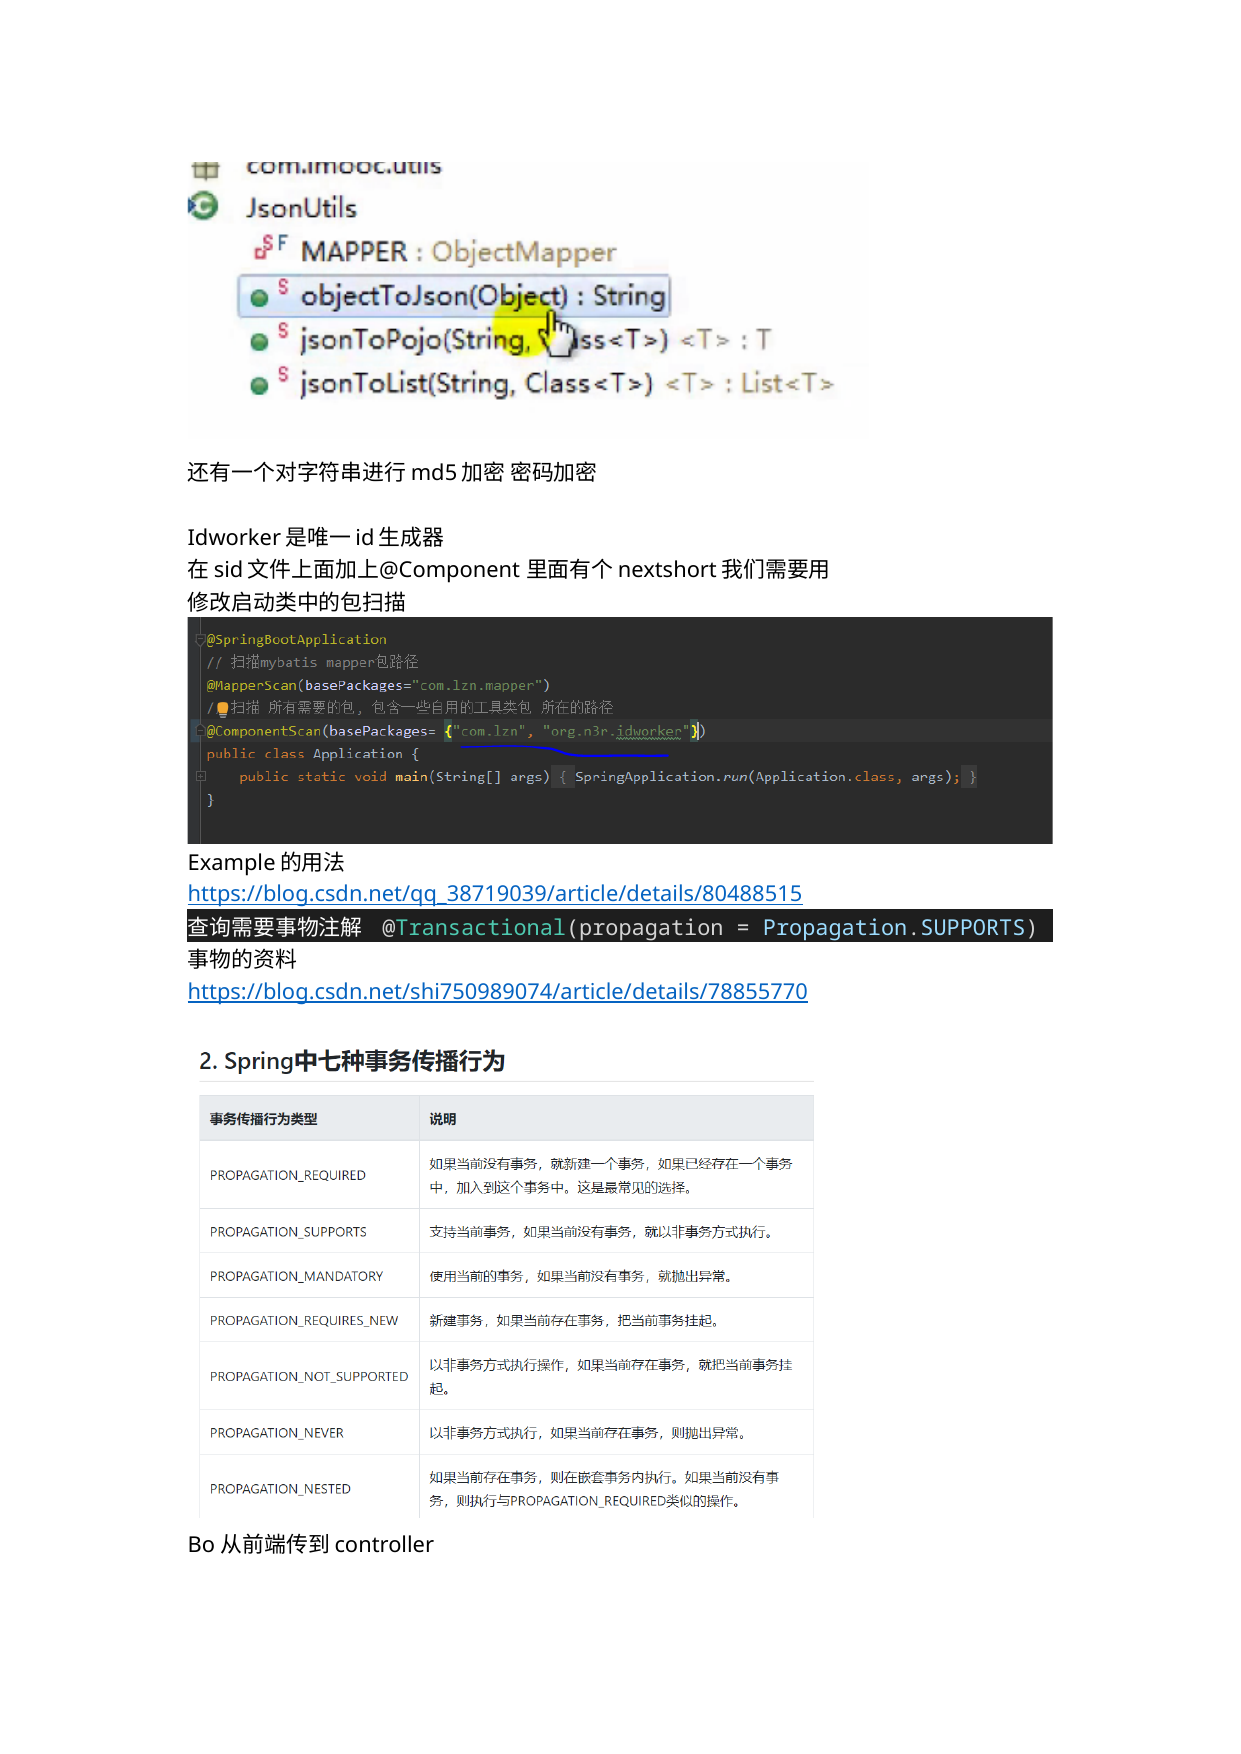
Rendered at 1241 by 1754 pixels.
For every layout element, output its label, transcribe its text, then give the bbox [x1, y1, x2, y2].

text Idworker是唯一id生成器 [187, 519, 1053, 552]
picture [187, 617, 1053, 844]
text 在sid文件上面加上@Component 里面有个nextshort我们需要用 [187, 552, 1053, 584]
text https://blog.csdn.net/shi750989074/article/details/78855770 [187, 974, 1053, 1007]
picture [187, 1039, 824, 1518]
picture [187, 162, 869, 439]
text 查询需要事物注解 @Transactional(propagation = Propagation.SUPPORTS) [187, 909, 1053, 942]
text Bo 从前端传到controller [187, 1527, 1053, 1559]
text 还有一个对字符串进行md5加密 密码加密 [187, 454, 1053, 487]
text https://blog.csdn.net/qq_38719039/article/details/80488515 [187, 877, 1053, 909]
text 修改启动类中的包扫描 [187, 584, 1053, 617]
text Example的用法 [187, 844, 1053, 877]
text 事物的资料 [187, 942, 1053, 974]
